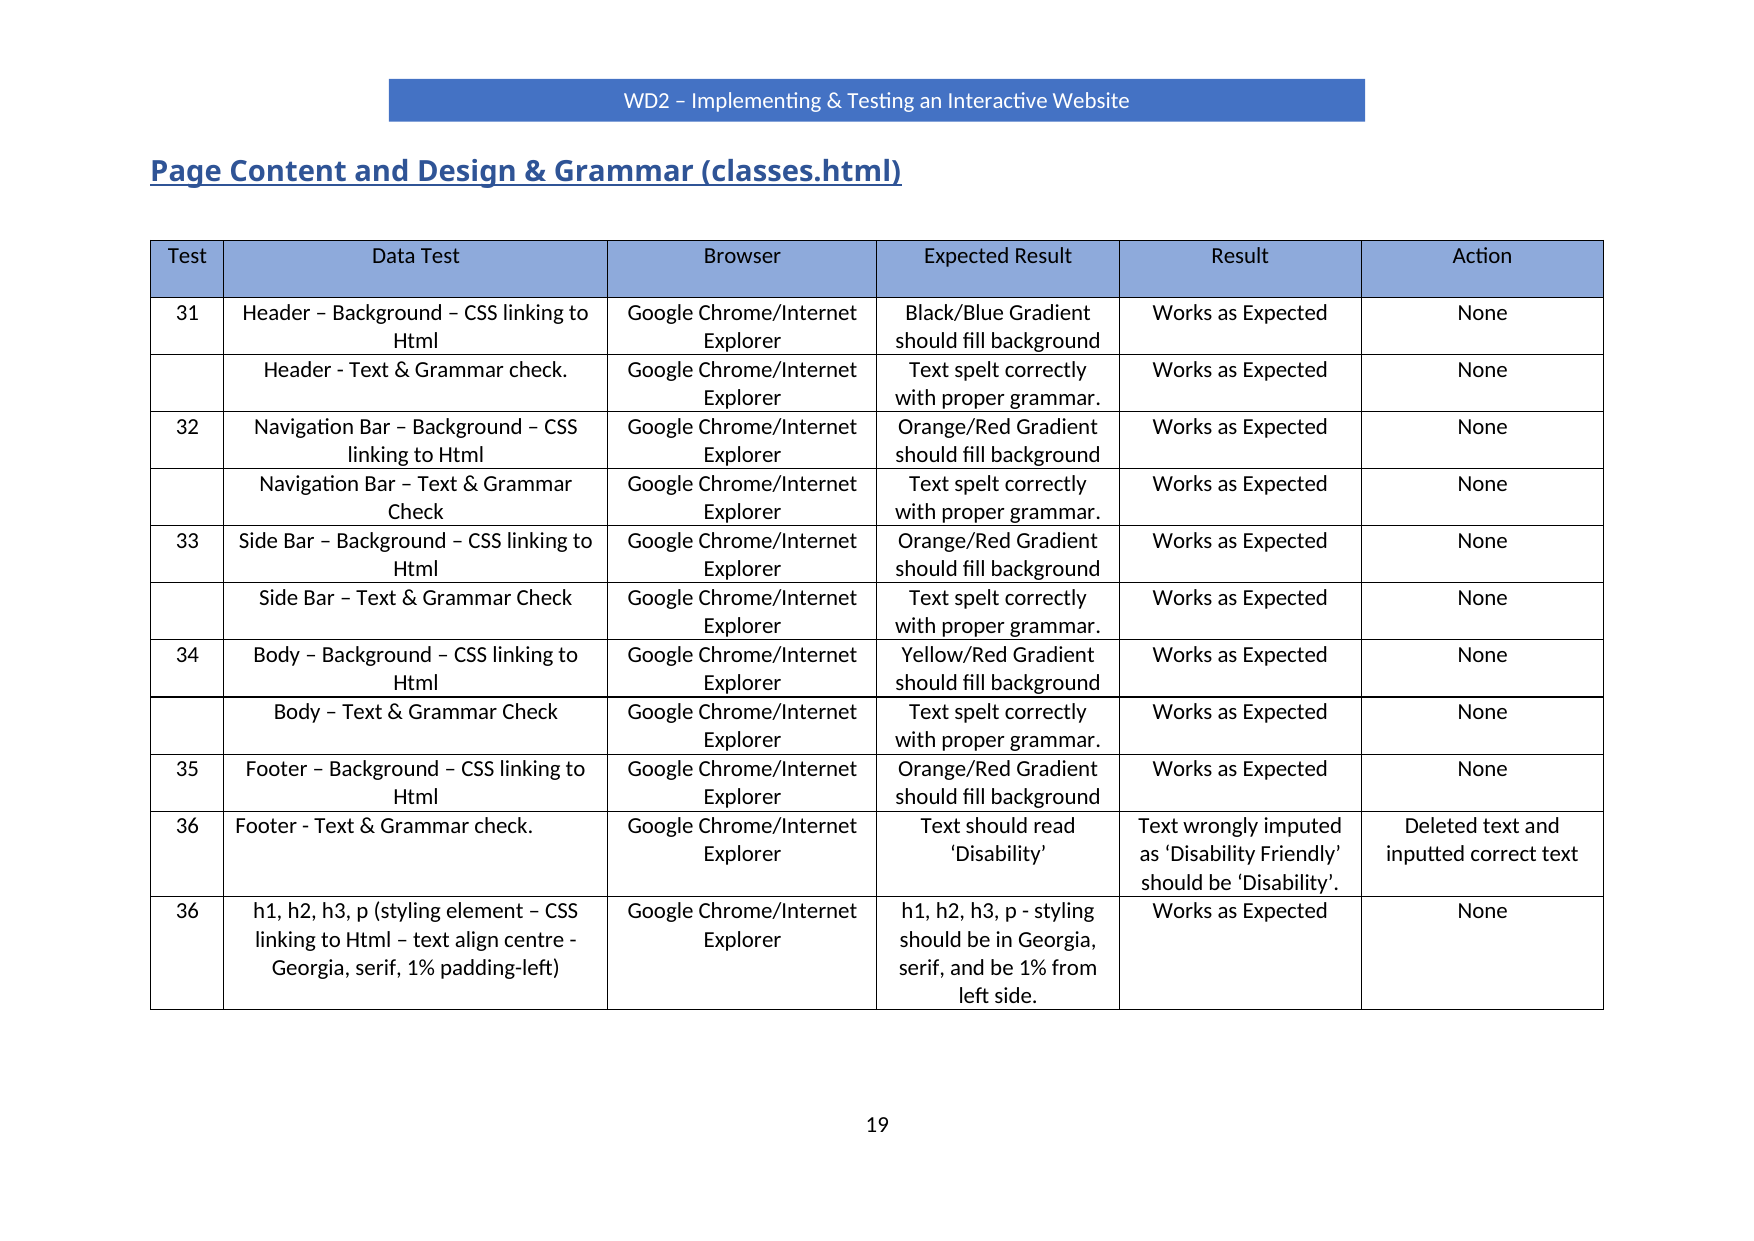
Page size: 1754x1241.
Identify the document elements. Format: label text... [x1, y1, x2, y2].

table_cell None [1362, 897, 1603, 1009]
table_cell None [1362, 469, 1603, 525]
table_cell Works as Expected [1120, 640, 1361, 696]
table_cell 33 [151, 526, 223, 582]
table_cell [151, 469, 223, 525]
table_cell 35 [151, 755, 223, 811]
table_header Test [151, 241, 223, 297]
table_cell None [1362, 640, 1603, 696]
table_cell None [1362, 355, 1603, 411]
table_cell Side Bar – Background – CSS linking to Html [224, 526, 607, 582]
table_cell Black/Blue Gradient should fill background [877, 298, 1119, 354]
table_cell Text should read ‘Disability’ [877, 812, 1119, 896]
table_cell 36 [151, 897, 223, 1009]
table_cell Works as Expected [1120, 698, 1361, 753]
table_header Action [1362, 241, 1603, 297]
table_cell 31 [151, 298, 223, 354]
table_cell Google Chrome/Internet Explorer [608, 640, 876, 696]
table_cell None [1362, 583, 1603, 639]
table_cell None [1362, 755, 1603, 811]
table_cell Footer - Text & Grammar check. [224, 812, 607, 896]
table_cell Google Chrome/Internet Explorer [608, 583, 876, 639]
table_cell Yellow/Red Gradient should fill background [877, 640, 1119, 696]
table_cell h1, h2, h3, p (styling element – CSS linking to Html – text align centre - Georgia, serif, 1% padding-left) [224, 897, 607, 1009]
table_cell None [1362, 526, 1603, 582]
table_cell Orange/Red Gradient should fill background [877, 526, 1119, 582]
table_cell Header - Text & Grammar check. [224, 355, 607, 411]
table_cell 34 [151, 640, 223, 696]
subtitle Page Content and Design & Grammar (classes.html) [150, 150, 1604, 190]
table_cell Text spelt correctly with proper grammar. [877, 698, 1119, 753]
table_cell 32 [151, 412, 223, 468]
table_cell Works as Expected [1120, 298, 1361, 354]
table_header Expected Result [877, 241, 1119, 297]
table_header Data Test [224, 241, 607, 297]
table_cell Google Chrome/Internet Explorer [608, 355, 876, 411]
table_header Browser [608, 241, 876, 297]
table_cell Works as Expected [1120, 412, 1361, 468]
table_cell Works as Expected [1120, 897, 1361, 1009]
table_cell None [1362, 698, 1603, 753]
table_cell Works as Expected [1120, 583, 1361, 639]
table_cell None [1362, 412, 1603, 468]
table_cell Google Chrome/Internet Explorer [608, 897, 876, 1009]
table_cell Navigation Bar – Text & Grammar Check [224, 469, 607, 525]
table_cell Google Chrome/Internet Explorer [608, 412, 876, 468]
table_cell Navigation Bar – Background – CSS linking to Html [224, 412, 607, 468]
table_cell Footer – Background – CSS linking to Html [224, 755, 607, 811]
table_cell Works as Expected [1120, 469, 1361, 525]
table_cell h1, h2, h3, p - styling should be in Georgia, serif, and be 1% from left side. [877, 897, 1119, 1009]
table_cell Google Chrome/Internet Explorer [608, 812, 876, 896]
table_cell Deleted text and inputted correct text [1362, 812, 1603, 896]
table_cell Text spelt correctly with proper grammar. [877, 469, 1119, 525]
table_cell Works as Expected [1120, 526, 1361, 582]
table_cell Google Chrome/Internet Explorer [608, 298, 876, 354]
table_cell [151, 583, 223, 639]
table_cell Side Bar – Text & Grammar Check [224, 583, 607, 639]
table_cell Header – Background – CSS linking to Html [224, 298, 607, 354]
table_cell Text spelt correctly with proper grammar. [877, 355, 1119, 411]
table_cell 36 [151, 812, 223, 896]
table_cell Google Chrome/Internet Explorer [608, 526, 876, 582]
table_cell Works as Expected [1120, 755, 1361, 811]
table_cell Google Chrome/Internet Explorer [608, 469, 876, 525]
table_cell None [1362, 298, 1603, 354]
table_cell Text spelt correctly with proper grammar. [877, 583, 1119, 639]
table_cell Body – Background – CSS linking to Html [224, 640, 607, 696]
table_cell Text wrongly imputed as ‘Disability Friendly’ should be ‘Disability’. [1120, 812, 1361, 896]
table_cell Body – Text & Grammar Check [224, 698, 607, 753]
table_cell Works as Expected [1120, 355, 1361, 411]
table_cell Orange/Red Gradient should fill background [877, 755, 1119, 811]
table_cell Google Chrome/Internet Explorer [608, 698, 876, 753]
table_cell [151, 698, 223, 753]
table_header Result [1120, 241, 1361, 297]
table_cell Google Chrome/Internet Explorer [608, 755, 876, 811]
table_cell Orange/Red Gradient should fill background [877, 412, 1119, 468]
table_cell [151, 355, 223, 411]
